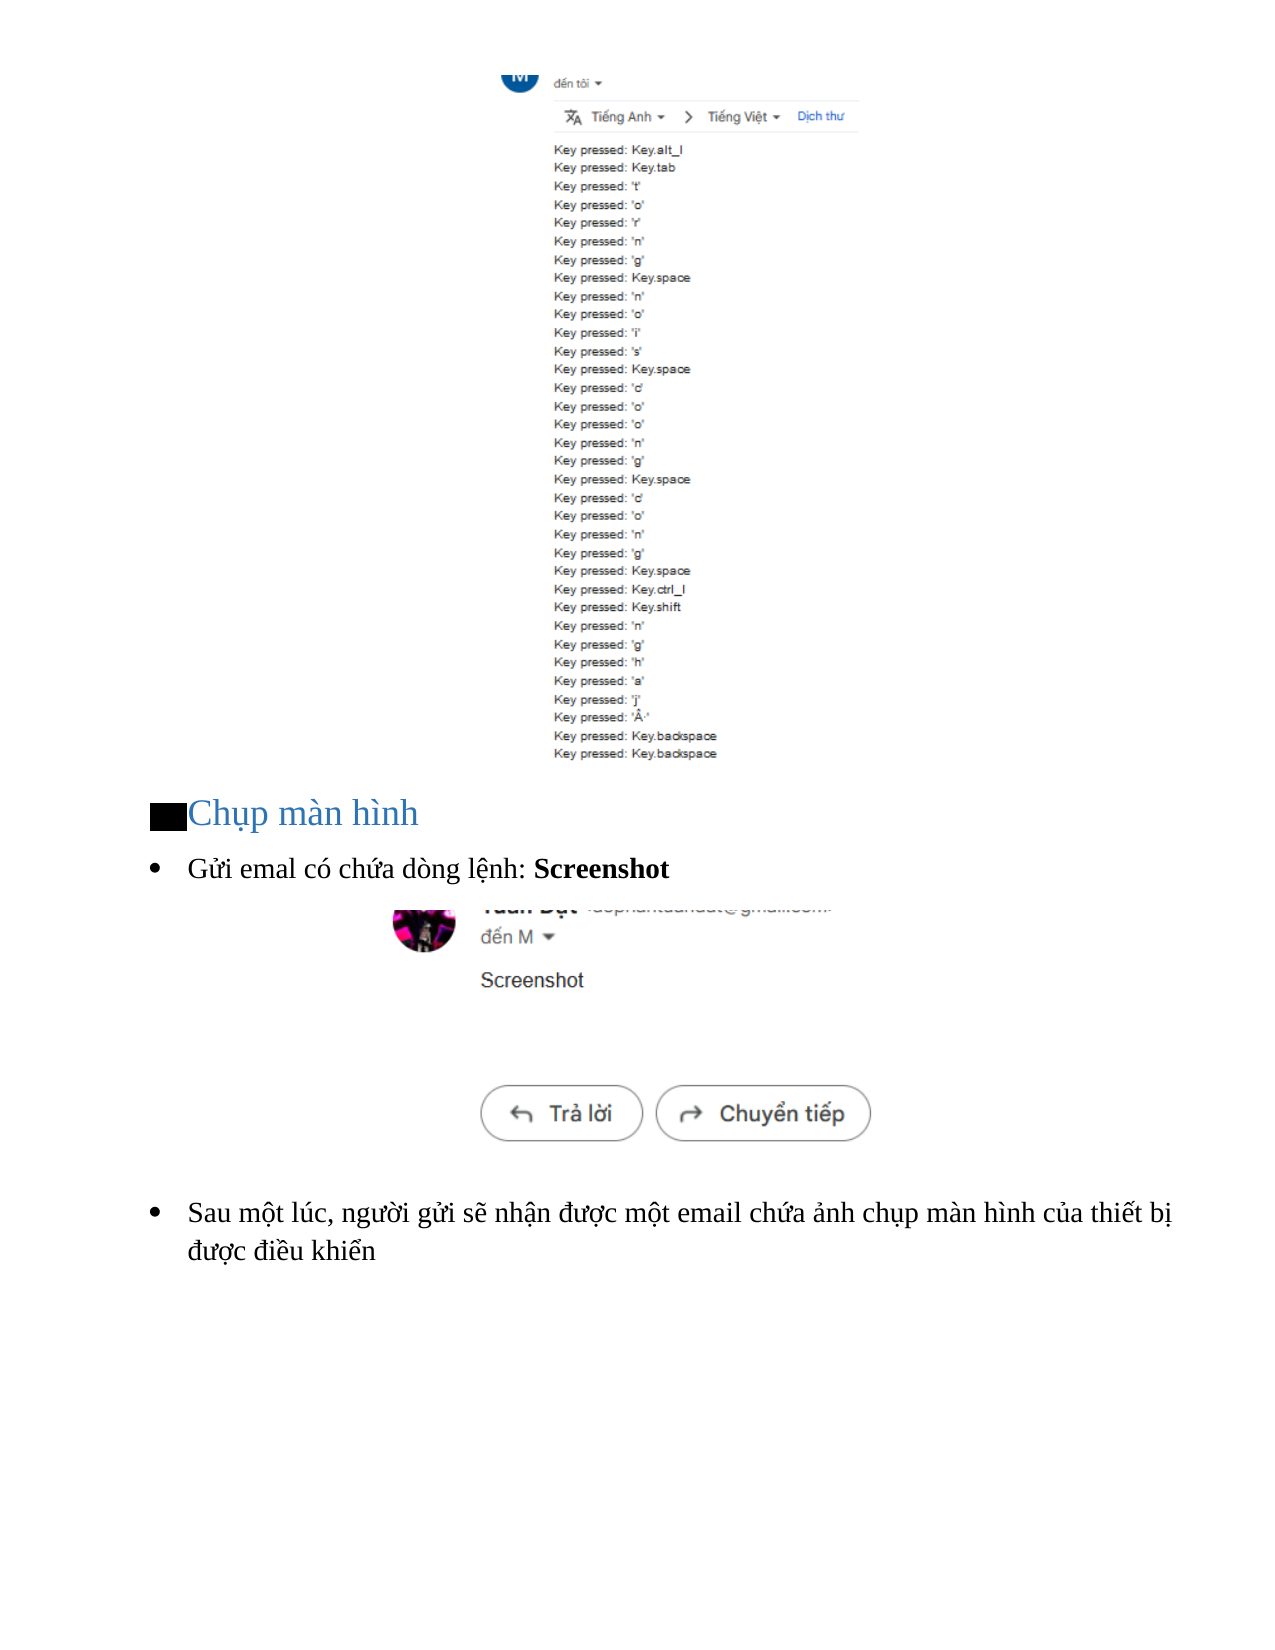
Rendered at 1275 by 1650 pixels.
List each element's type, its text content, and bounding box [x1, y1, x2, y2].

subtitle Chụp màn hình [150, 791, 1200, 834]
list Gửi emal có chứa dòng lệnh: Screenshot [150, 851, 1200, 884]
list Sau một lúc, người gửi sẽ nhận được một email chứa ảnh chụp màn hình của thiết bị được điều khiển [150, 1195, 1200, 1267]
picture [490, 75, 860, 766]
picture [373, 910, 940, 1169]
